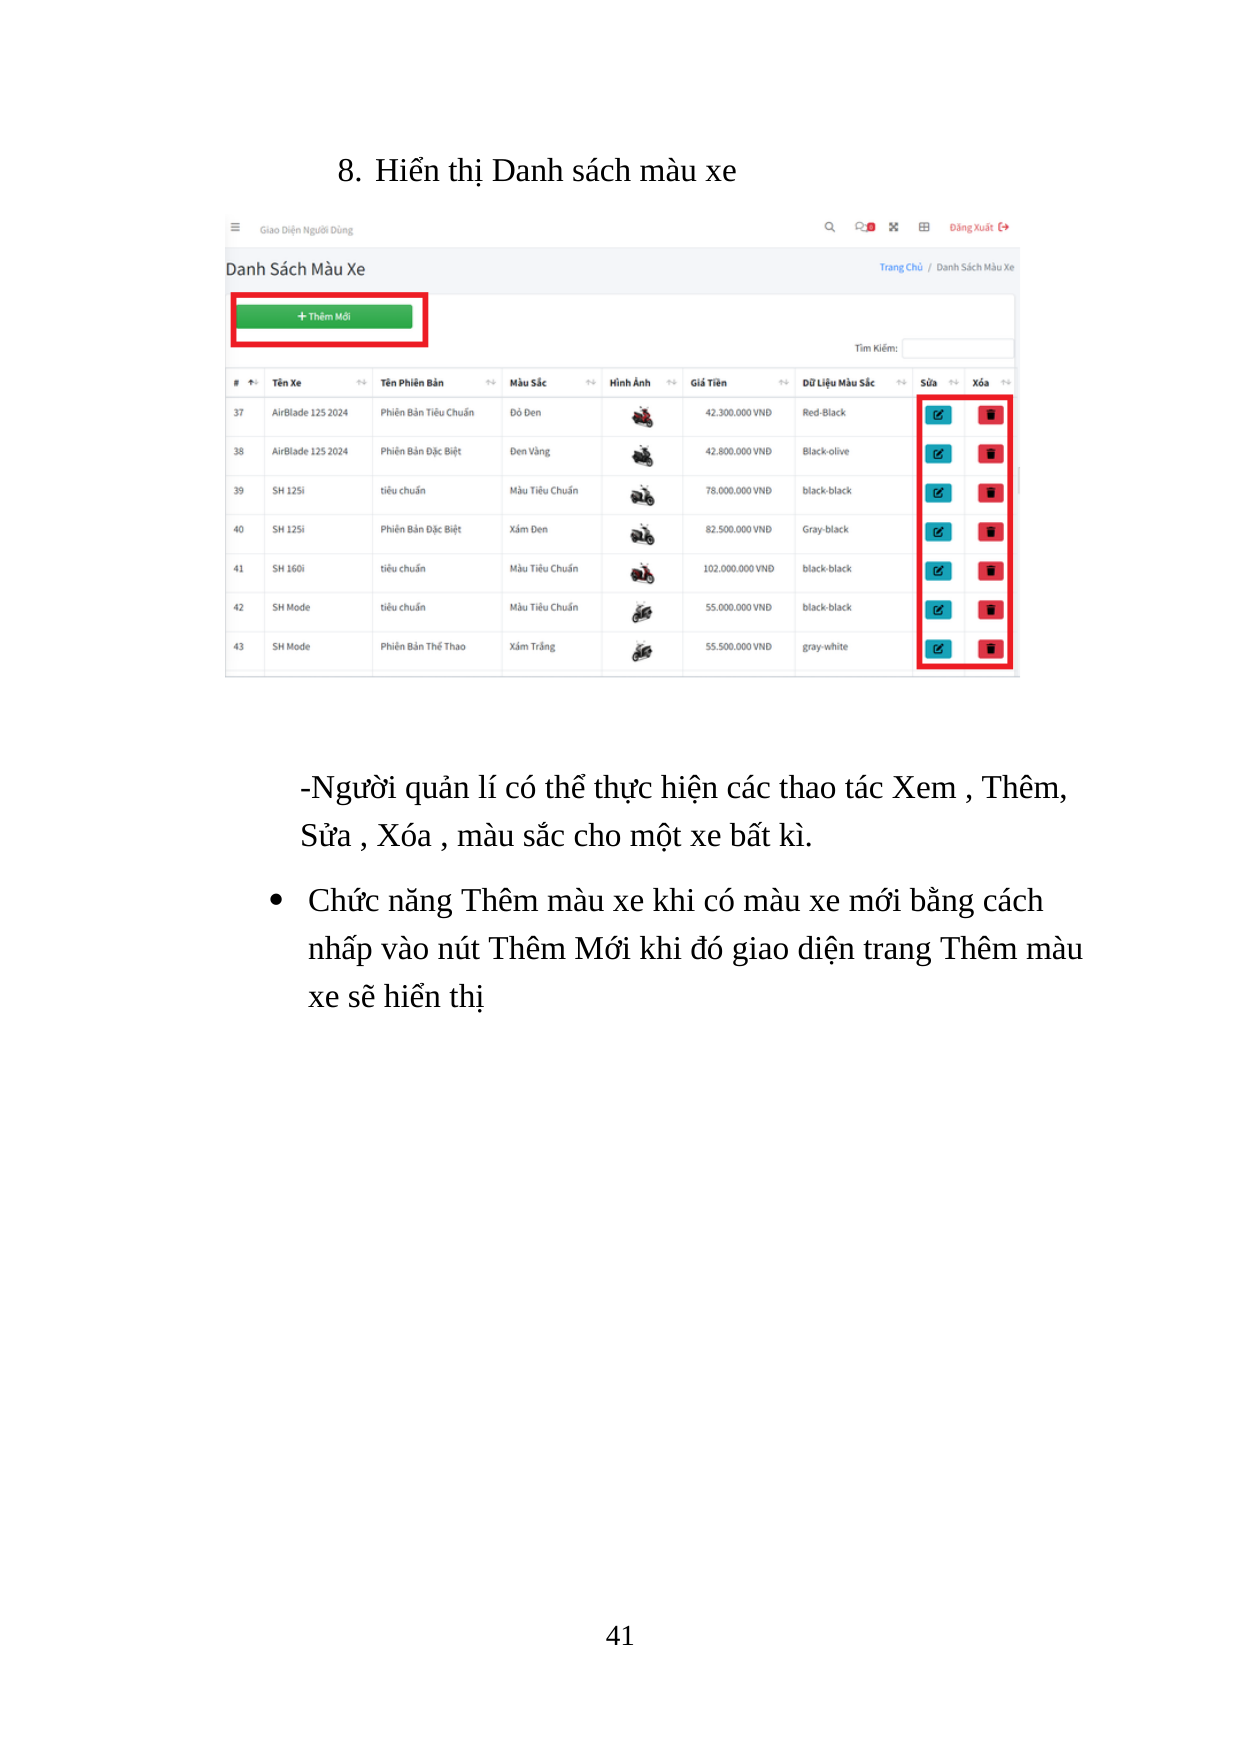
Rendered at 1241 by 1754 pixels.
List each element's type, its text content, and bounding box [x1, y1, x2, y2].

picture [225, 214, 1166, 743]
text -Người quản lí có thể thực hiện các thao tác Xem , Thêm, Sửa , Xóa , màu sắc cho một xe bất kì. [300, 768, 1090, 854]
list Hiển thị Danh sách màu xe [337, 150, 1090, 188]
list Chức năng Thêm màu xe khi có màu xe mới bằng cách nhấp vào nút Thêm Mới khi đó giao diện trang Thêm màu xe sẽ hiển thị [270, 880, 1090, 1014]
